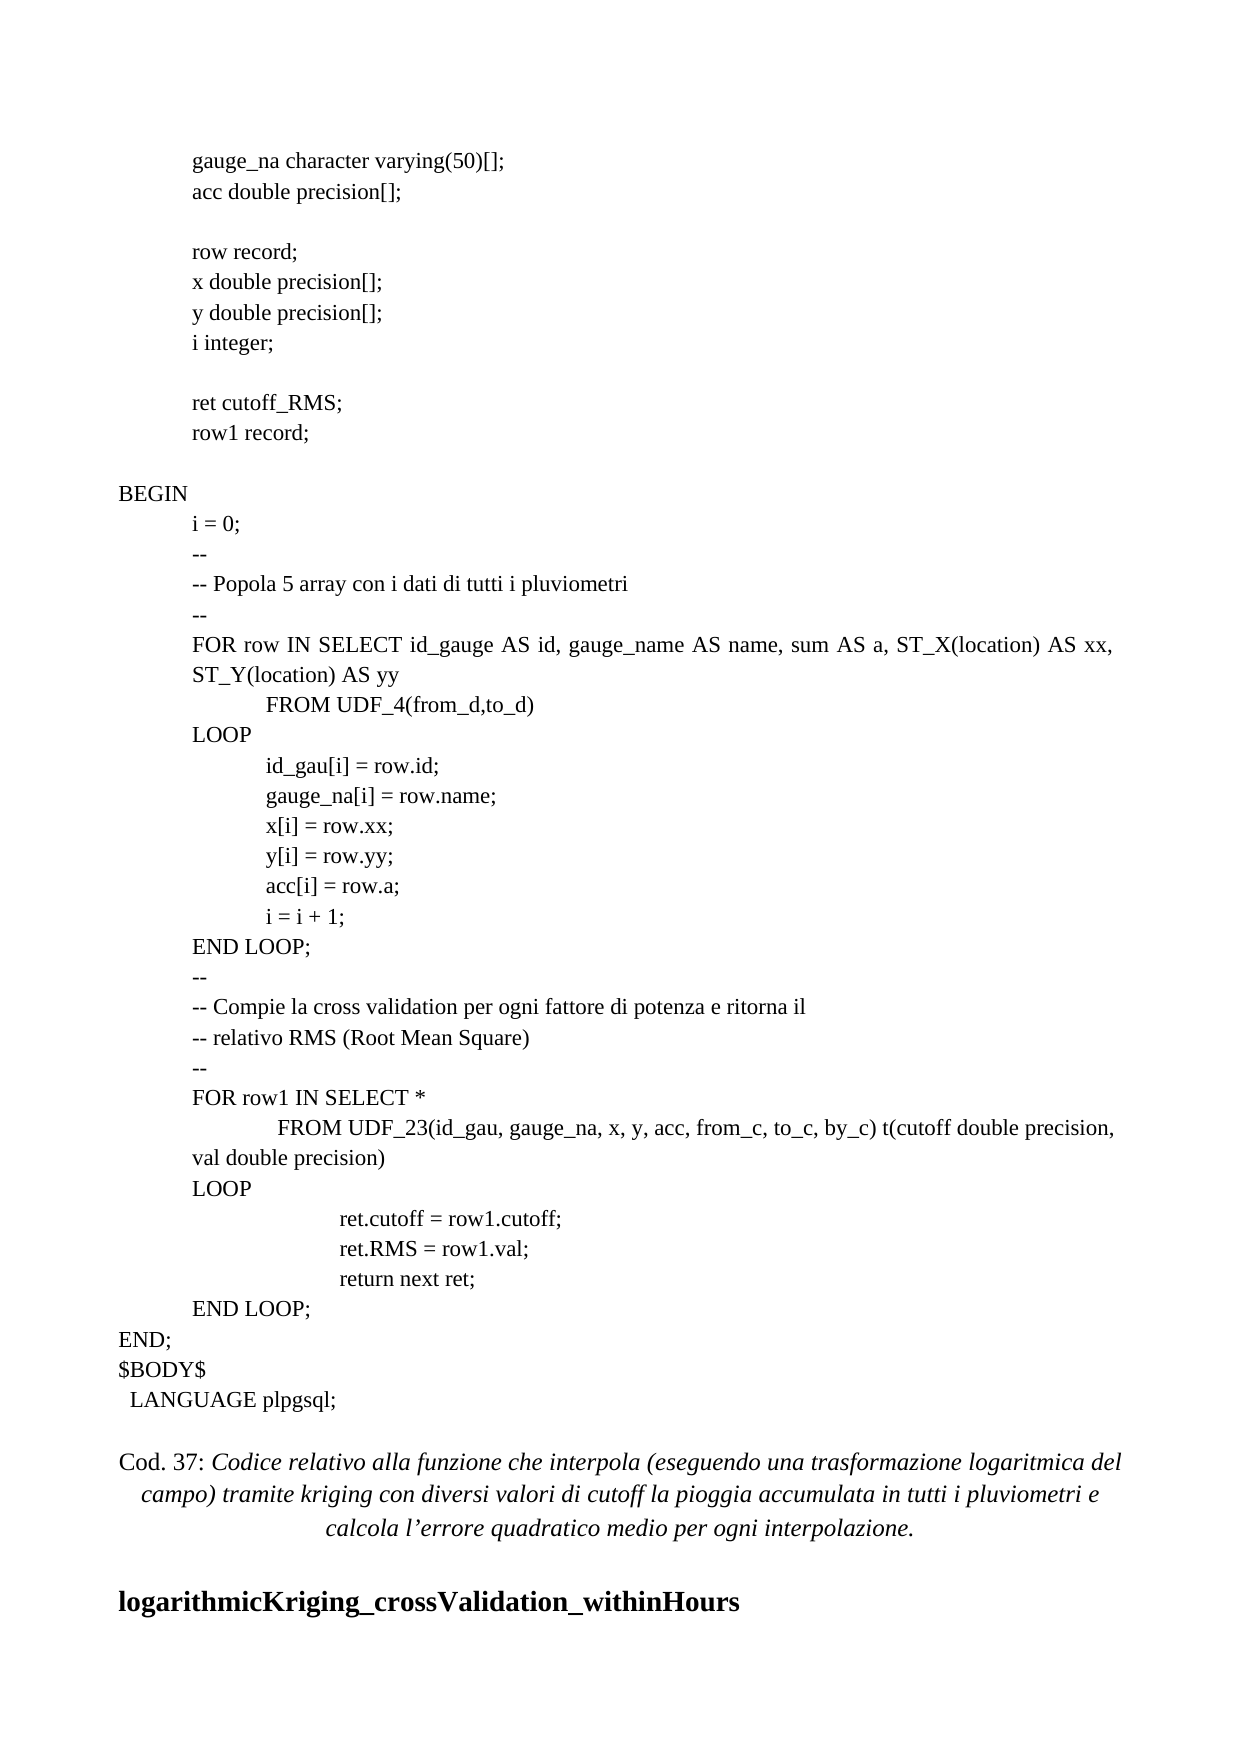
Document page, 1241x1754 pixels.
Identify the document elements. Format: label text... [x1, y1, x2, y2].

text return next ret; [118, 1265, 1122, 1292]
text LOOP [118, 722, 1122, 748]
text gauge_na character varying(50)[]; [118, 148, 1122, 174]
text FROM UDF_23(id_gau, gauge_na, x, y, acc, from_c, to_c, by_c) t(cutoff double precision, val double precision) [118, 1114, 1122, 1171]
text -- Popola 5 array con i dati di tutti i pluviometri [118, 571, 1122, 597]
text ret.cutoff = row1.cutoff; [118, 1205, 1122, 1231]
text row record; [118, 238, 1122, 264]
text x double precision[]; [118, 268, 1122, 295]
text END; [118, 1326, 1122, 1352]
text FROM UDF_4(from_d,to_d) [118, 691, 1122, 718]
text -- Compie la cross validation per ogni fattore di potenza e ritorna il [118, 993, 1122, 1020]
text BEGIN [118, 480, 1122, 506]
text LANGUAGE plpgsql; [118, 1386, 1122, 1412]
text logarithmicKriging_crossValidation_withinHours [118, 1584, 1122, 1618]
text i = 0; [118, 510, 1122, 536]
text LOOP [118, 1175, 1122, 1201]
text END LOOP; [118, 933, 1122, 959]
text x[i] = row.xx; [118, 812, 1122, 838]
text gauge_na[i] = row.name; [118, 782, 1122, 808]
text -- [118, 963, 1122, 989]
text y double precision[]; [118, 299, 1122, 325]
text $BODY$ [118, 1356, 1122, 1382]
text row1 record; [118, 419, 1122, 446]
text acc double precision[]; [118, 178, 1122, 204]
text id_gau[i] = row.id; [118, 752, 1122, 778]
text -- relativo RMS (Root Mean Square) [118, 1024, 1122, 1050]
text acc[i] = row.a; [118, 873, 1122, 899]
text -- [118, 1054, 1122, 1080]
text y[i] = row.yy; [118, 842, 1122, 869]
text Cod. 37: Codice relativo alla funzione che interpola (eseguendo una trasformazione logaritmica del campo) tramite kriging con diversi valori di cutoff la pioggia accumulata in tutti i pluviometri e calcola l’errore quadratico medio per ogni interpolazione. [118, 1447, 1122, 1541]
text -- [118, 601, 1122, 627]
text FOR row IN SELECT id_gauge AS id, gauge_name AS name, sum AS a, ST_X(location) AS xx, ST_Y(location) AS yy [118, 631, 1122, 687]
text FOR row1 IN SELECT * [118, 1084, 1122, 1110]
text ret.RMS = row1.val; [118, 1235, 1122, 1261]
text END LOOP; [118, 1296, 1122, 1322]
text -- [118, 540, 1122, 567]
text i = i + 1; [118, 903, 1122, 929]
text ret cutoff_RMS; [118, 389, 1122, 416]
text i integer; [118, 329, 1122, 355]
